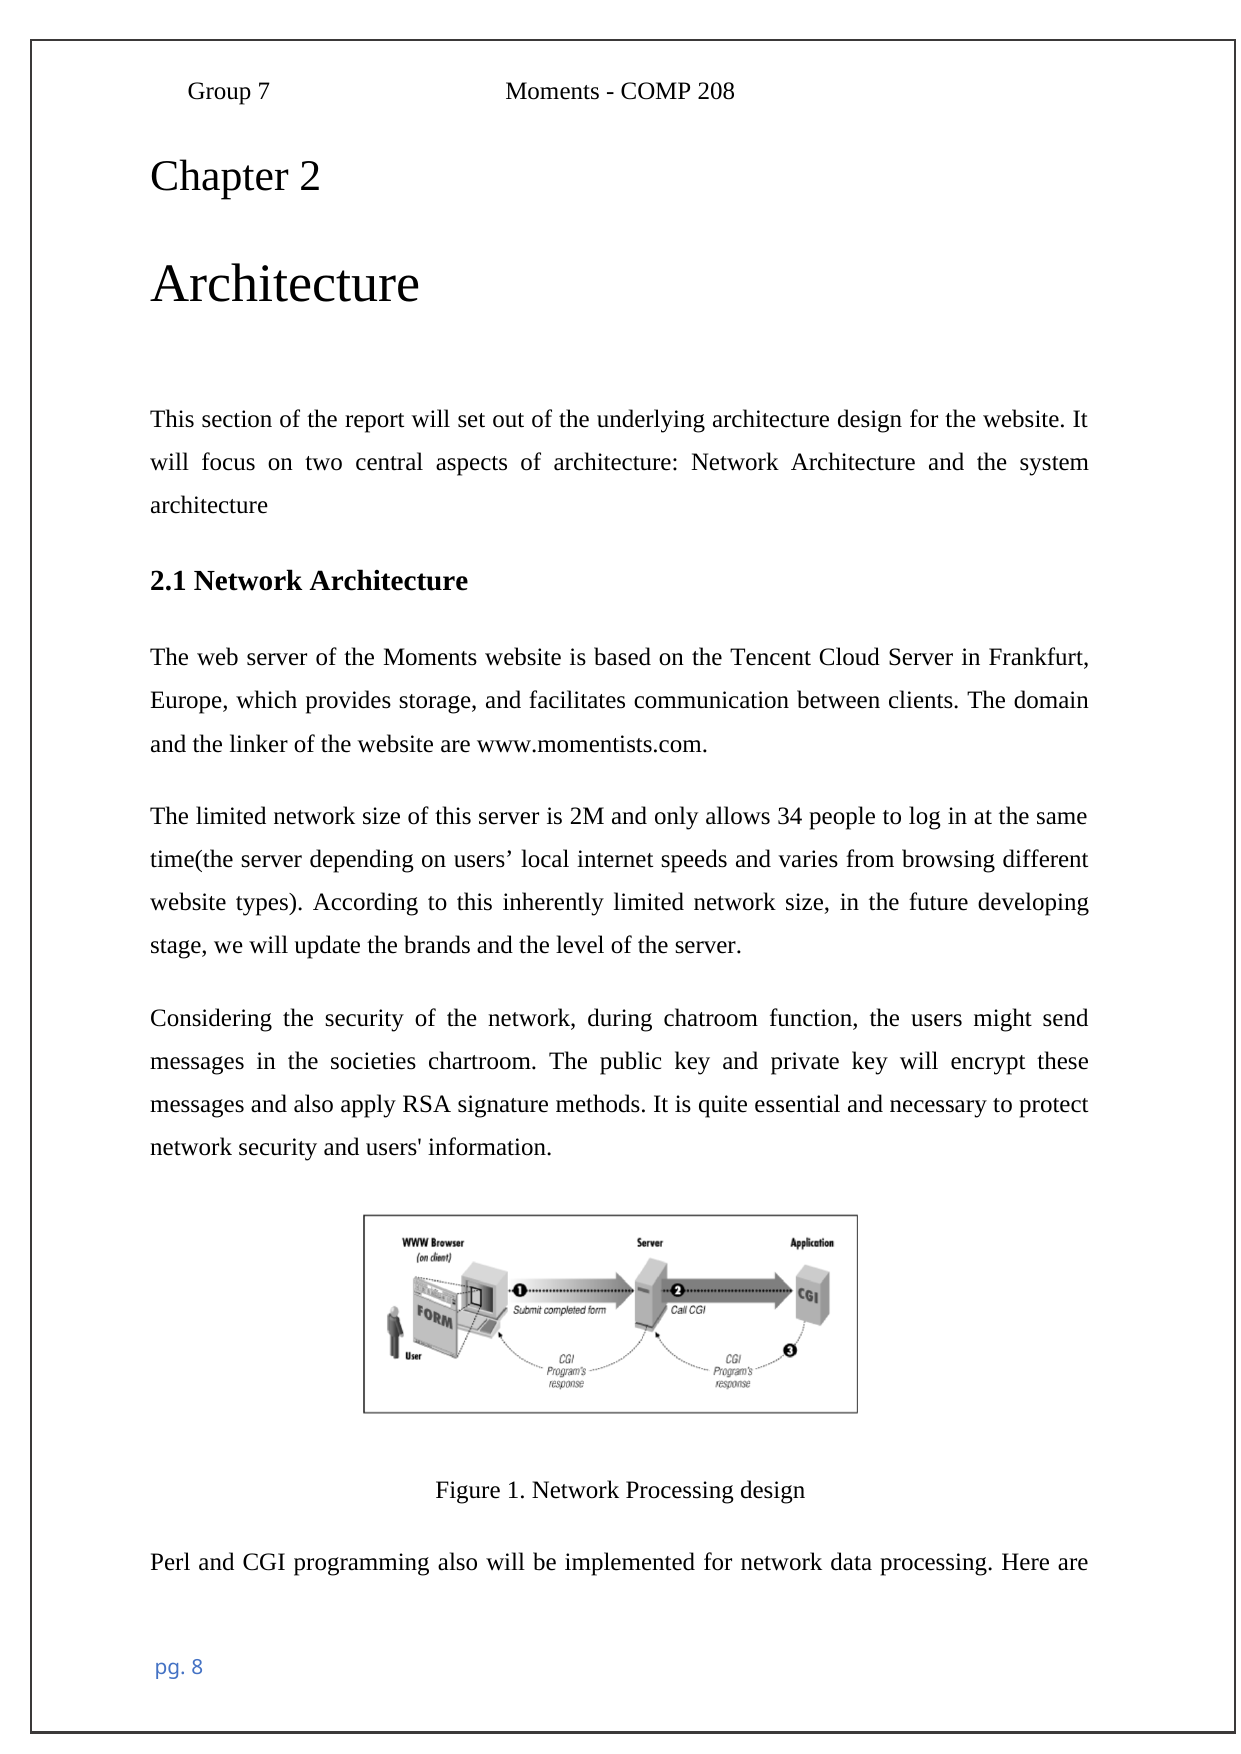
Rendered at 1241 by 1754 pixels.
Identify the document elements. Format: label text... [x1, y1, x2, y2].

picture [349, 1204, 891, 1432]
text The web server of the Moments website is based on the Tencent Cloud Server in Frankfurt, Europe, which provides storage, and facilitates communication between clients. The domain and the linker of the website are www.momentists.com. [150, 642, 1090, 757]
text The limited network size of this server is 2M and only allows 34 people to log in at the same time(the server depending on users’ local internet speeds and varies from browsing different website types). According to this inherently limited network size, in the future developing stage, we will update the brands and the level of the server. [150, 801, 1090, 959]
text Considering the security of the network, during chatroom function, the users might send messages in the societies chartroom. The public key and private key will encrypt these messages and also apply RSA signature methods. It is quite essential and necessary to protect network security and users' information. [150, 1003, 1090, 1161]
text Architecture [150, 251, 1090, 313]
text This section of the report will set out of the underlying architecture design for the website. It will focus on two central aspects of architecture: Network Architecture and the system architecture [150, 404, 1090, 519]
text 2.1 Network Architecture [150, 563, 1090, 596]
text Chapter 2 [150, 150, 1090, 200]
text Figure 1. Network Processing design [150, 1475, 1090, 1503]
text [150, 1547, 1090, 1576]
